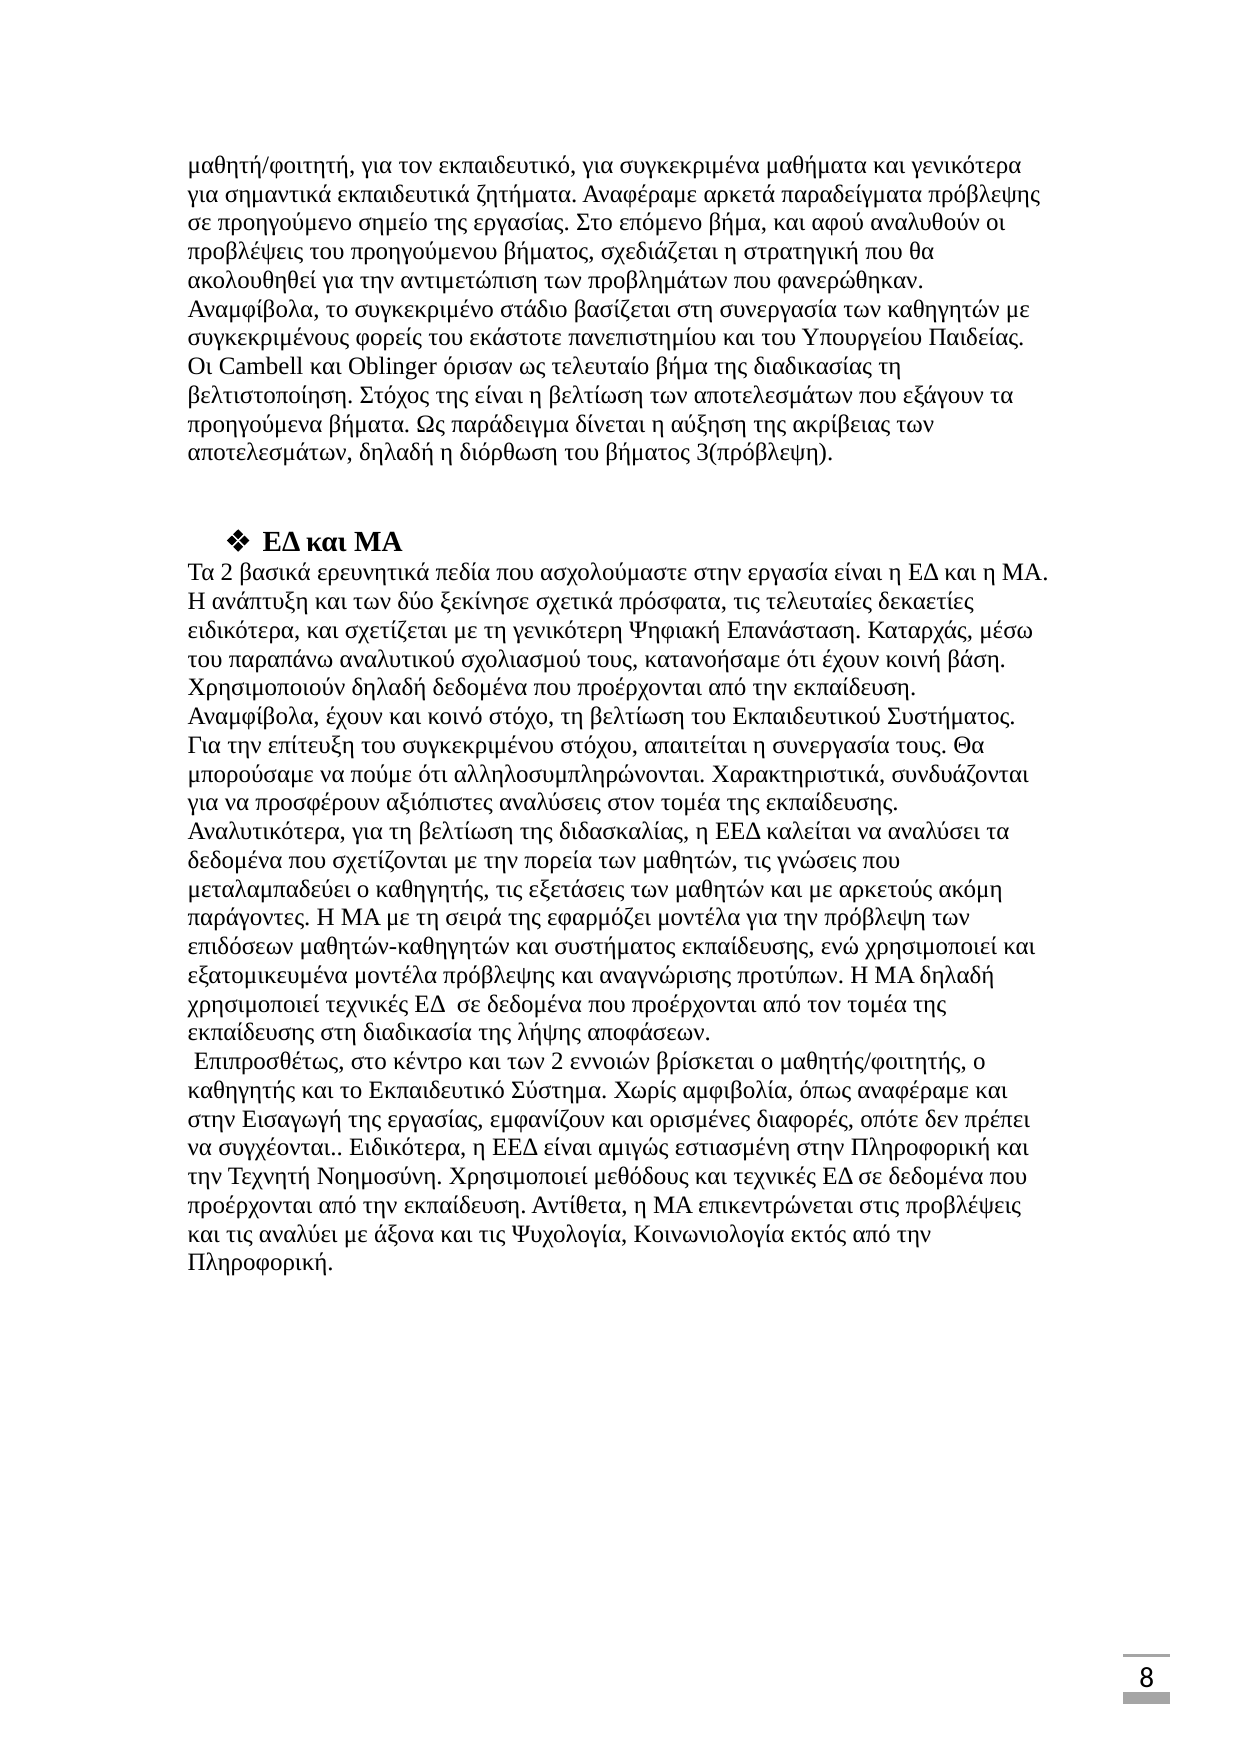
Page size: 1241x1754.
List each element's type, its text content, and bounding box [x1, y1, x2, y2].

text Τα 2 βασικά ερευνητικά πεδία που ασχολούμαστε στην εργασία είναι η ΕΔ και η ΜΑ. Η ανάπτυξη και των δύο ξεκίνησε σχετικά πρόσφατα, τις τελευταίες δεκαετίες ειδικότερα, και σχετίζεται με τη γενικότερη Ψηφιακή Επανάσταση. Καταρχάς, μέσω του παραπάνω αναλυτικού σχολιασμού τους, κατανοήσαμε ότι έχουν κοινή βάση. Χρησιμοποιούν δηλαδή δεδομένα που προέρχονται από την εκπαίδευση. Αναμφίβολα, έχουν και κοινό στόχο, τη βελτίωση του Εκπαιδευτικού Συστήματος. Για την επίτευξη του συγκεκριμένου στόχου, απαιτείται η συνεργασία τους. Θα μπορούσαμε να πούμε ότι αλληλοσυμπληρώνονται. Χαρακτηριστικά, συνδυάζονται για να προσφέρουν αξιόπιστες αναλύσεις στον τομέα της εκπαίδευσης. Αναλυτικότερα, για τη βελτίωση της διδασκαλίας, η ΕΕΔ καλείται να αναλύσει τα δεδομένα που σχετίζονται με την πορεία των μαθητών, τις γνώσεις που μεταλαμπαδεύει ο καθηγητής, τις εξετάσεις των μαθητών και με αρκετούς ακόμη παράγοντες. Η ΜΑ με τη σειρά της εφαρμόζει μοντέλα για την πρόβλεψη των επιδόσεων μαθητών-καθηγητών και συστήματος εκπαίδευσης, ενώ χρησιμοποιεί και εξατομικευμένα μοντέλα πρόβλεψης και αναγνώρισης προτύπων. Η ΜΑ δηλαδή χρησιμοποιεί τεχνικές ΕΔ σε δεδομένα που προέρχονται από τον τομέα της εκπαίδευσης στη διαδικασία της λήψης αποφάσεων. [187, 557, 1053, 1046]
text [187, 150, 1053, 466]
text Επιπροσθέτως, στο κέντρο και των 2 εννοιών βρίσκεται ο μαθητής/φοιτητής, ο καθηγητής και το Εκπαιδευτικό Σύστημα. Χωρίς αμφιβολία, όπως αναφέραμε και στην Εισαγωγή της εργασίας, εμφανίζουν και ορισμένες διαφορές, οπότε δεν πρέπει να συγχέονται.. Ειδικότερα, η ΕΕΔ είναι αμιγώς εστιασμένη στην Πληροφορική και την Τεχνητή Νοημοσύνη. Χρησιμοποιεί μεθόδους και τεχνικές ΕΔ σε δεδομένα που προέρχονται από την εκπαίδευση. Αντίθετα, η ΜΑ επικεντρώνεται στις προβλέψεις και τις αναλύει με άξονα και τις Ψυχολογία, Κοινωνιολογία εκτός από την Πληροφορική. [187, 1046, 1053, 1276]
list ΕΔ και ΜΑ [225, 524, 1053, 557]
